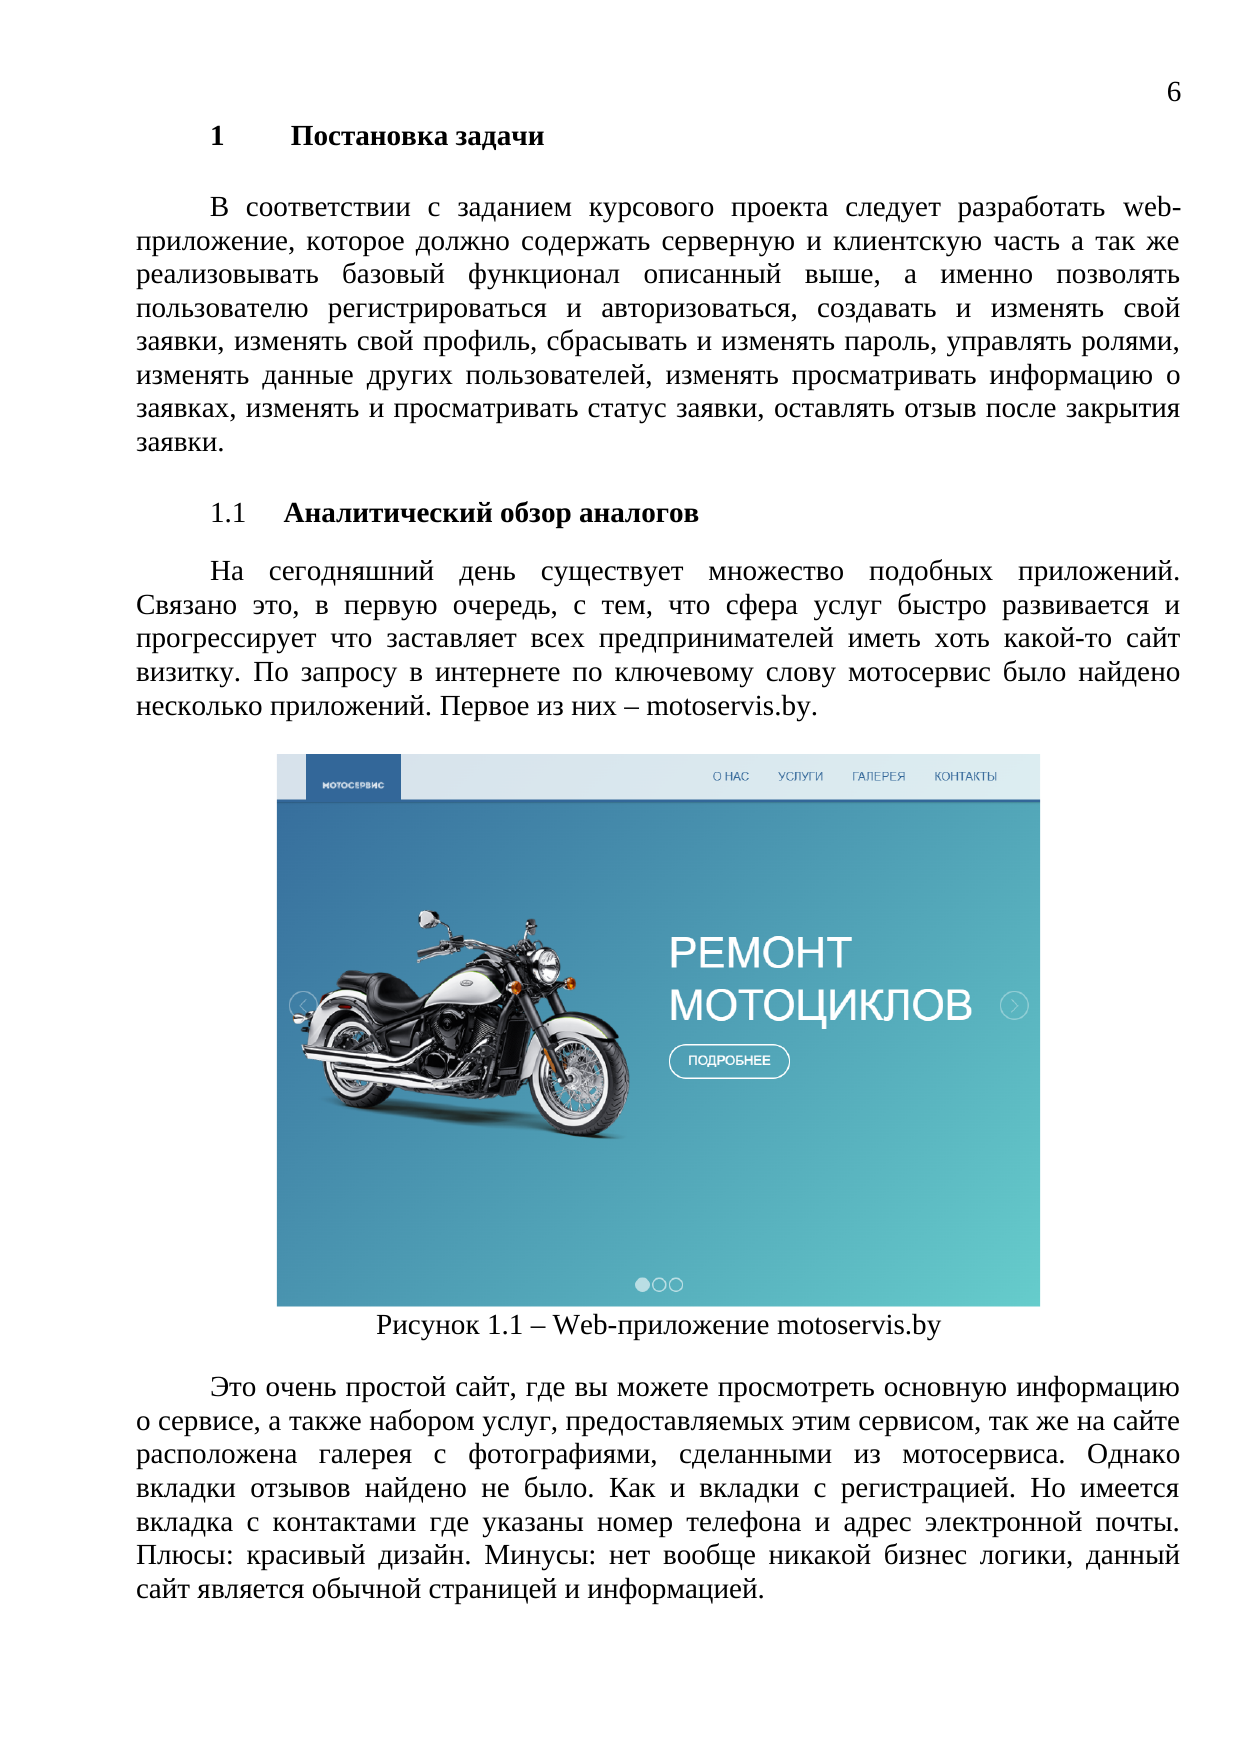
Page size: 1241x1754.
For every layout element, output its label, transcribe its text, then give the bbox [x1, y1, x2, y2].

subtitle Постановка задачи [136, 118, 1181, 152]
subtitle Аналитический обзор аналогов [136, 495, 1181, 528]
text Это очень простой сайт, где вы можете просмотреть основную информацию о сервисе, а также набором услуг, предоставляемых этим сервисом, так же на сайте расположена галерея с фотографиями, сделанными из мотосервиса. Однако вкладки отзывов найдено не было. Как и вкладки с регистрацией. Но имеется вкладка с контактами где указаны номер телефона и адрес электронной почты. Плюсы: красивый дизайн. Минусы: нет вообще никакой бизнес логики, данный сайт является обычной страницей и информацией. [136, 1369, 1181, 1604]
text На сегодняшний день существует множество подобных приложений. Связано это, в первую очередь, с тем, что сфера услуг быстро развивается и прогрессирует что заставляет всех предпринимателей иметь хоть какой-то сайт визитку. По запросу в интернете по ключевому слову мотосервис было найдено несколько приложений. Первое из них – motoservis.by. [136, 553, 1181, 721]
picture [276, 754, 1041, 1307]
text В соответствии с заданием курсового проекта следует разработать web-приложение, которое должно содержать серверную и клиентскую часть а так же реализовывать базовый функционал описанный выше, а именно позволять пользователю регистрироваться и авторизоваться, создавать и изменять свой заявки, изменять свой профиль, сбрасывать и изменять пароль, управлять ролями, изменять данные других пользователей, изменять просматривать информацию о заявках, изменять и просматривать статус заявки, оставлять отзыв после закрытия заявки. [136, 189, 1181, 457]
text Рисунок 1.1 – Web-приложение motoservis.by [136, 1307, 1181, 1340]
